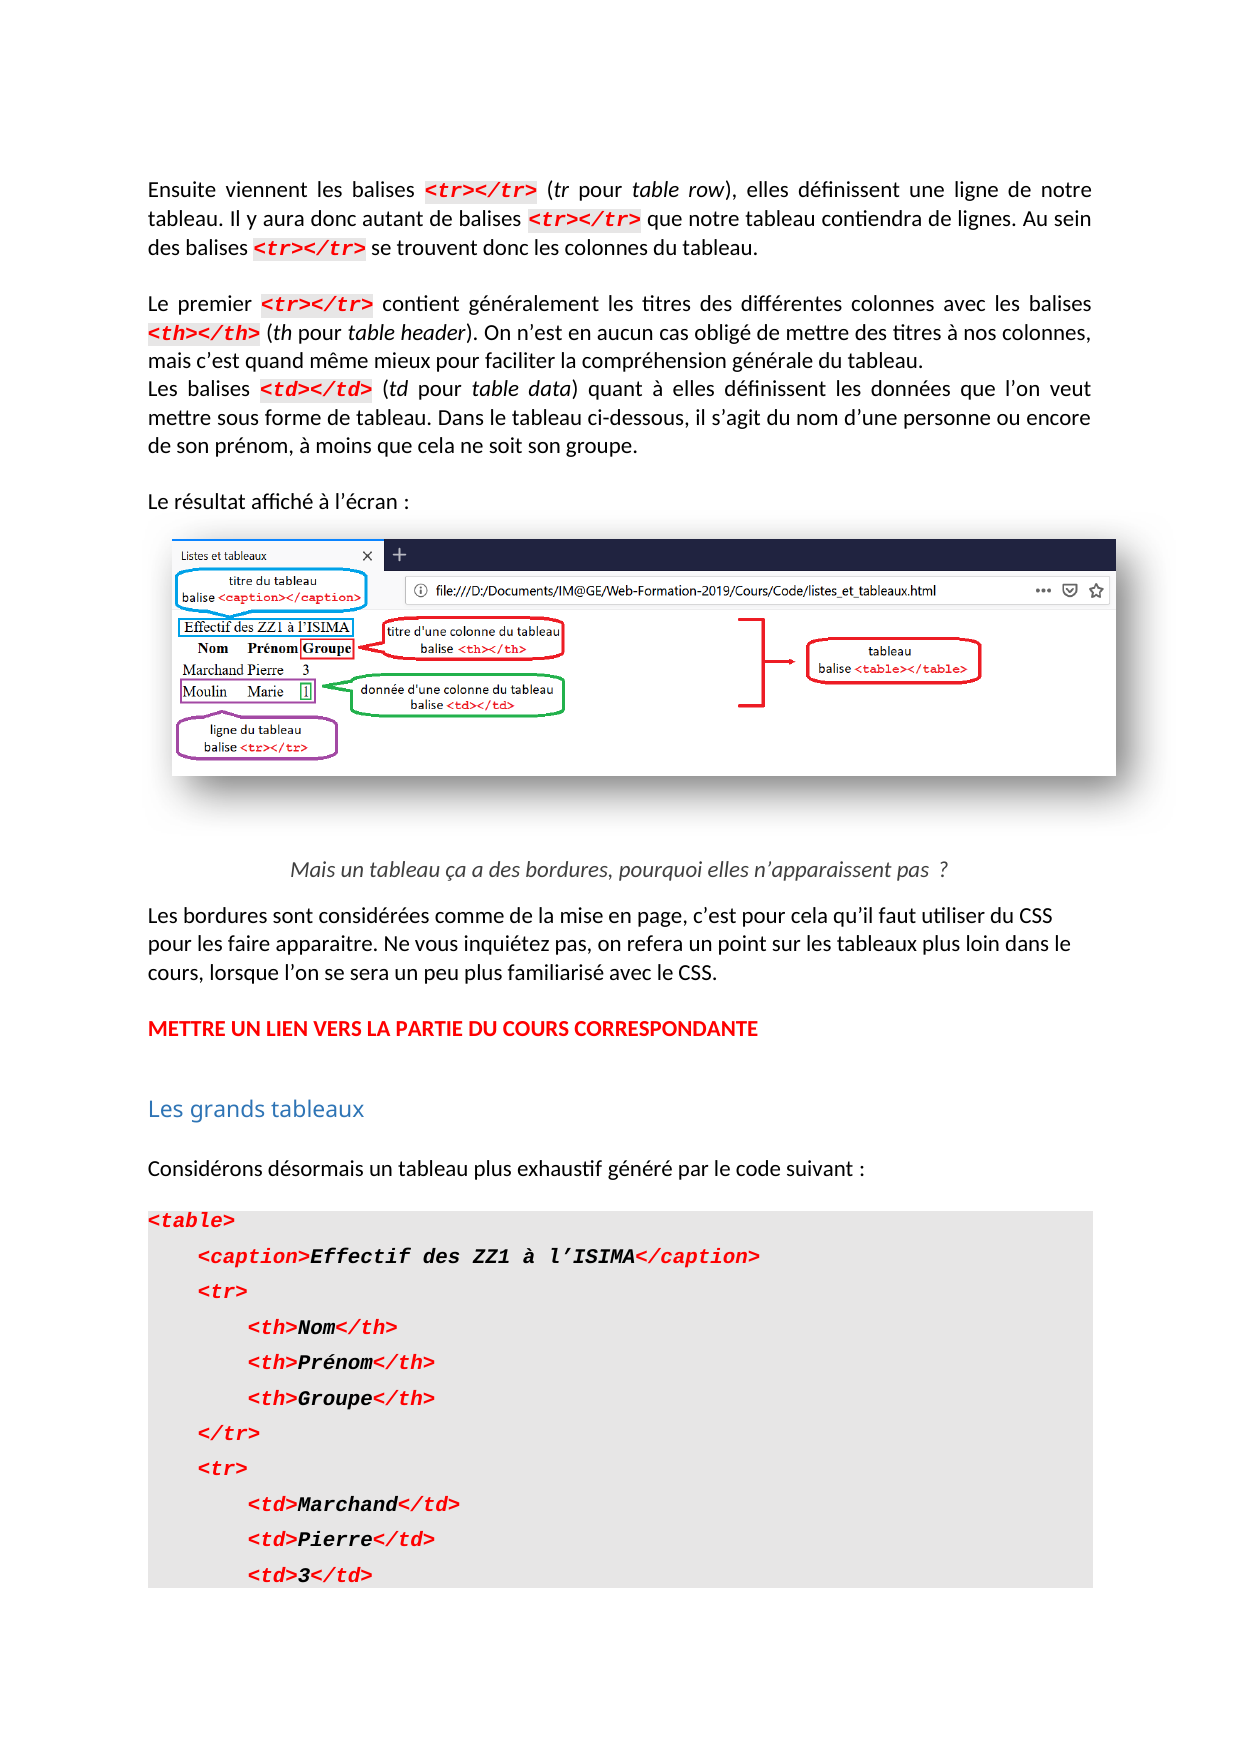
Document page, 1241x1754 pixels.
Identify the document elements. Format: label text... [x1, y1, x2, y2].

picture [172, 539, 1116, 776]
text Considérons désormais un tableau plus exhaustif généré par le code suivant : [148, 1154, 1093, 1182]
text <td>3</td> [148, 1565, 1093, 1588]
text <th>Groupe</th> [148, 1388, 1093, 1411]
text <tr> [148, 1281, 1093, 1305]
text <th>Nom</th> [148, 1317, 1093, 1340]
text METTRE UN LIEN VERS LA PARTIE DU COURS CORRESPONDANTE [148, 1014, 1093, 1042]
text <td>Marchand</td> [148, 1494, 1093, 1517]
text </tr> [148, 1423, 1093, 1447]
text <th>Prénom</th> [148, 1352, 1093, 1376]
text <tr> [148, 1458, 1093, 1482]
text Mais un tableau ça a des bordures, pourquoi elles n’apparaissent pas ? [238, 855, 1003, 883]
text Les balises <td></td> (td pour table data) quant à elles définissent les données que l’on veut mettre sous forme de tableau. Dans le tableau ci-dessous, il s’agit du nom d’une personne ou encore de son prénom, à moins que cela ne soit son groupe. [148, 374, 1093, 459]
text Les bordures sont considérées comme de la mise en page, c’est pour cela qu’il faut utiliser du CSS pour les faire apparaitre. Ne vous inquiétez pas, on refera un point sur les tableaux plus loin dans le cours, lorsque l’on se sera un peu plus familiarisé avec le CSS. [148, 902, 1093, 986]
text Le résultat affiché à l’écran : [148, 487, 1093, 515]
text Ensuite viennent les balises <tr></tr> (tr pour table row), elles définissent une ligne de notre tableau. Il y aura donc autant de balises <tr></tr> que notre tableau contiendra de lignes. Au sein des balises <tr></tr> se trouvent donc les colonnes du tableau. [148, 176, 1093, 261]
text Le premier <tr></tr> contient généralement les titres des différentes colonnes avec les balises <th></th> (th pour table header). On n’est en aucun cas obligé de mettre des titres à nos colonnes, mais c’est quand même mieux pour faciliter la compréhension générale du tableau. [148, 289, 1093, 374]
text <table> [148, 1211, 1093, 1234]
text <caption>Effectif des ZZ1 à l’ISIMA</caption> [148, 1246, 1093, 1269]
text <td>Pierre</td> [148, 1529, 1093, 1553]
subtitle Les grands tableaux [148, 1093, 1093, 1124]
